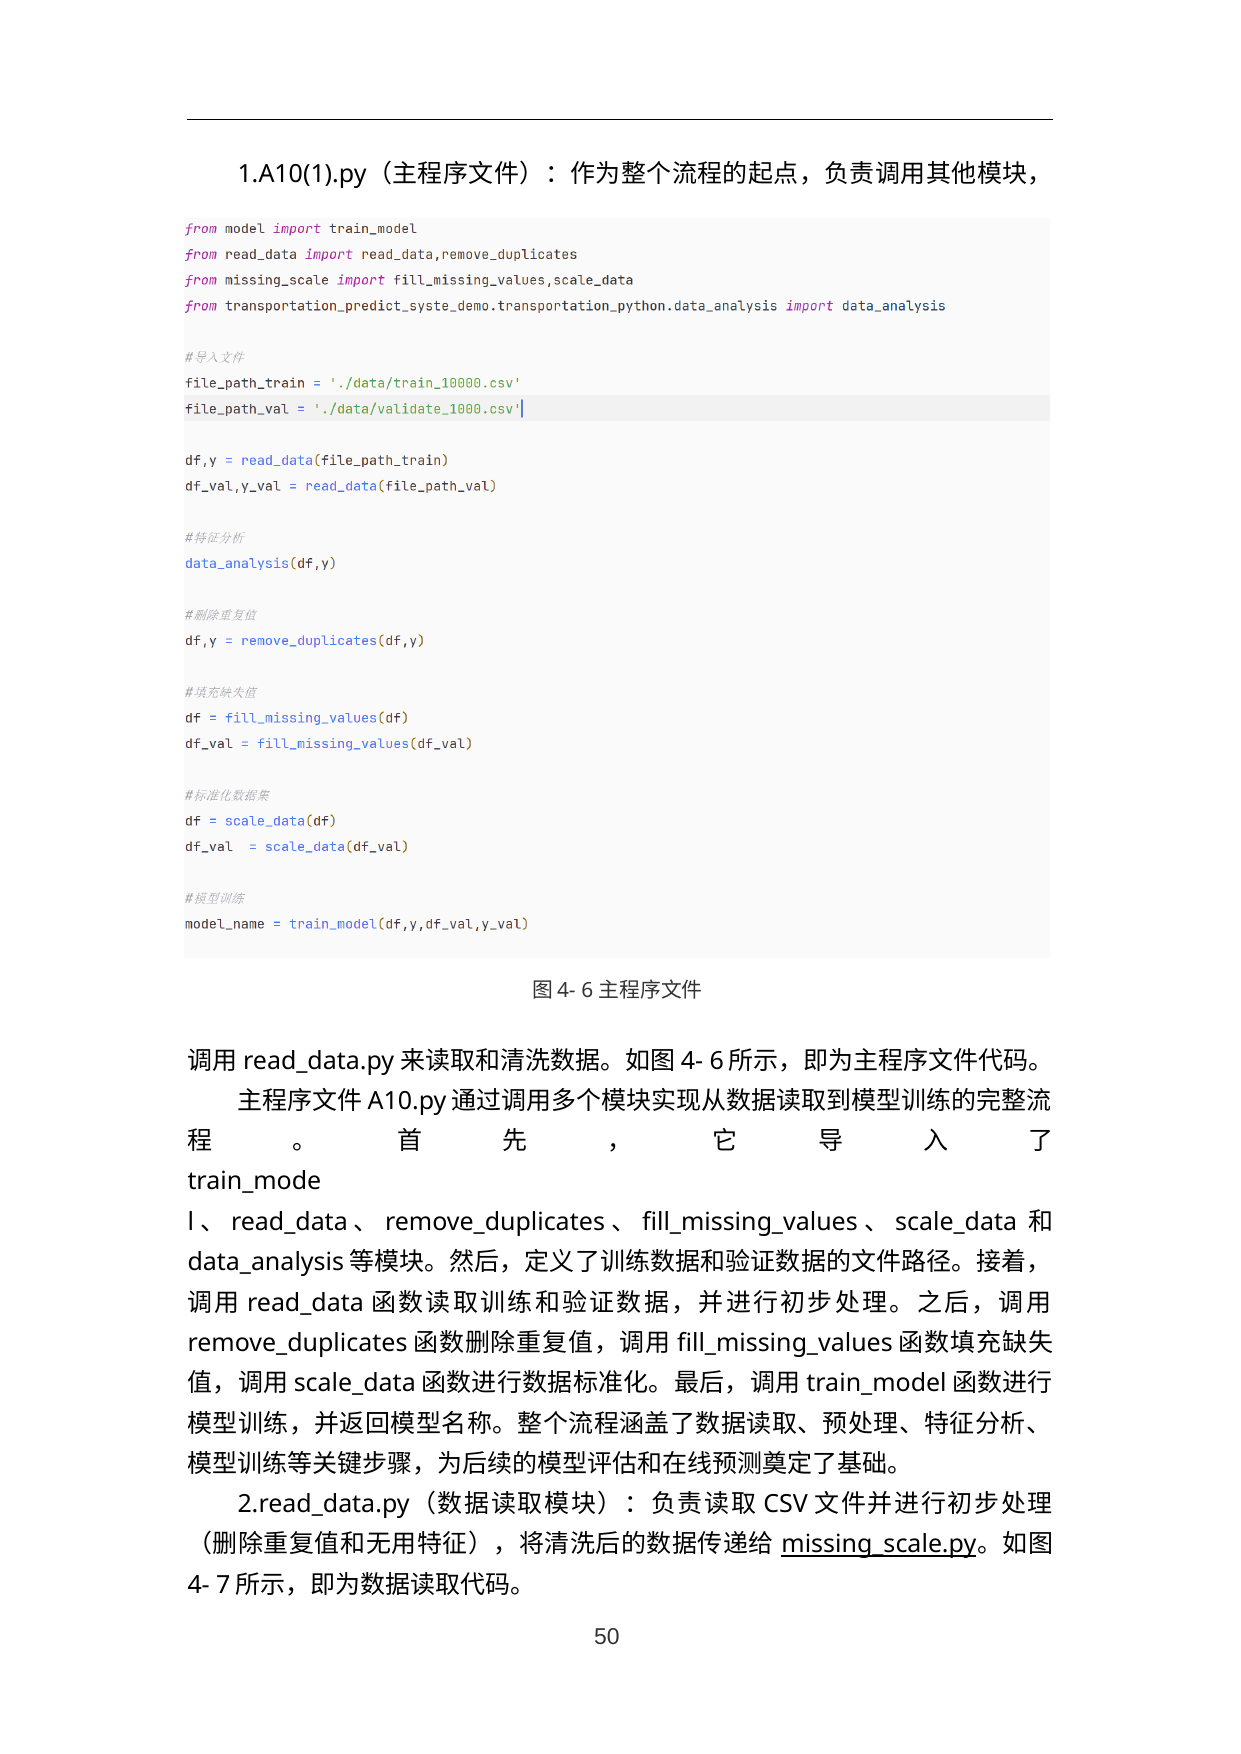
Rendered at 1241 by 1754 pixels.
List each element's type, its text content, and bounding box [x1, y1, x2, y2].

text 主程序文件A10.py通过调用多个模块实现从数据读取到模型训练的完整流程。首先，它导入了train_model、read_data、remove_duplicates、fill_missing_values、scale_data和data_analysis等模块。然后，定义了训练数据和验证数据的文件路径。接着，调用read_data函数读取训练和验证数据，并进行初步处理。之后，调用remove_duplicates函数删除重复值，调用fill_missing_values函数填充缺失值，调用scale_data函数进行数据标准化。最后，调用train_model函数进行模型训练，并返回模型名称。整个流程涵盖了数据读取、预处理、特征分析、模型训练等关键步骤，为后续的模型评估和在线预测奠定了基础。 [187, 1078, 1053, 1482]
text 2.read_data.py（数据读取模块）：负责读取CSV文件并进行初步处理（删除重复值和无用特征），将清洗后的数据传递给missing_scale.py。如图4- 7所示，即为数据读取代码。 [187, 1482, 1053, 1603]
picture [184, 218, 1050, 958]
